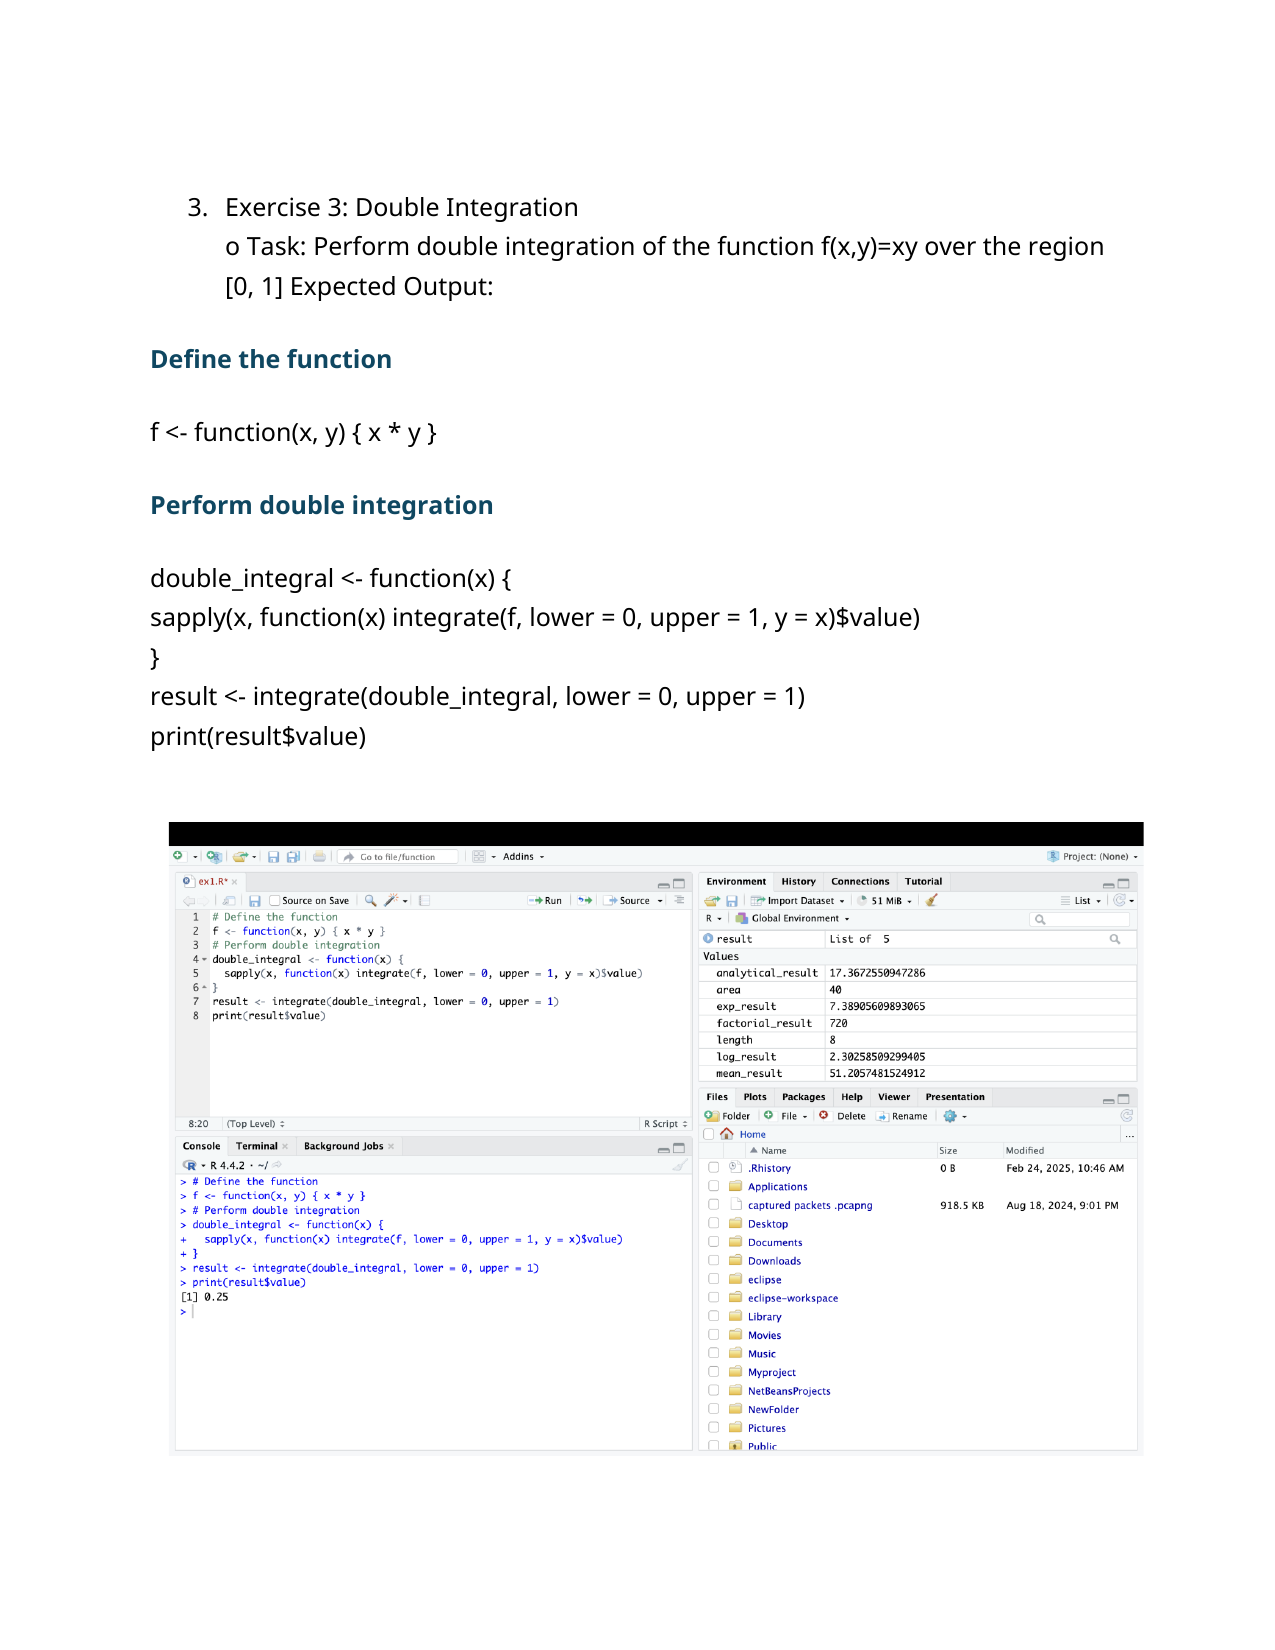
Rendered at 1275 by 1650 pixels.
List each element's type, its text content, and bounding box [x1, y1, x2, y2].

text f <- function(x, y) { x * y } [150, 414, 1125, 448]
text double_integral <- function(x) { [150, 561, 1125, 594]
list o Task: Perform double integration of the function f(x,y)=xy over the region [0, 1] Expected Output: [225, 229, 1125, 302]
text print(result$value) [150, 718, 1125, 752]
list Exercise 3: Double Integration [187, 189, 1125, 223]
subtitle Define the function [150, 341, 1125, 376]
text sapply(x, function(x) integrate(f, lower = 0, upper = 1, y = x)$value) [150, 600, 1125, 634]
subtitle Perform double integration [150, 487, 1125, 522]
text } [150, 639, 1125, 673]
text result <- integrate(double_integral, lower = 0, upper = 1) [150, 679, 1125, 713]
